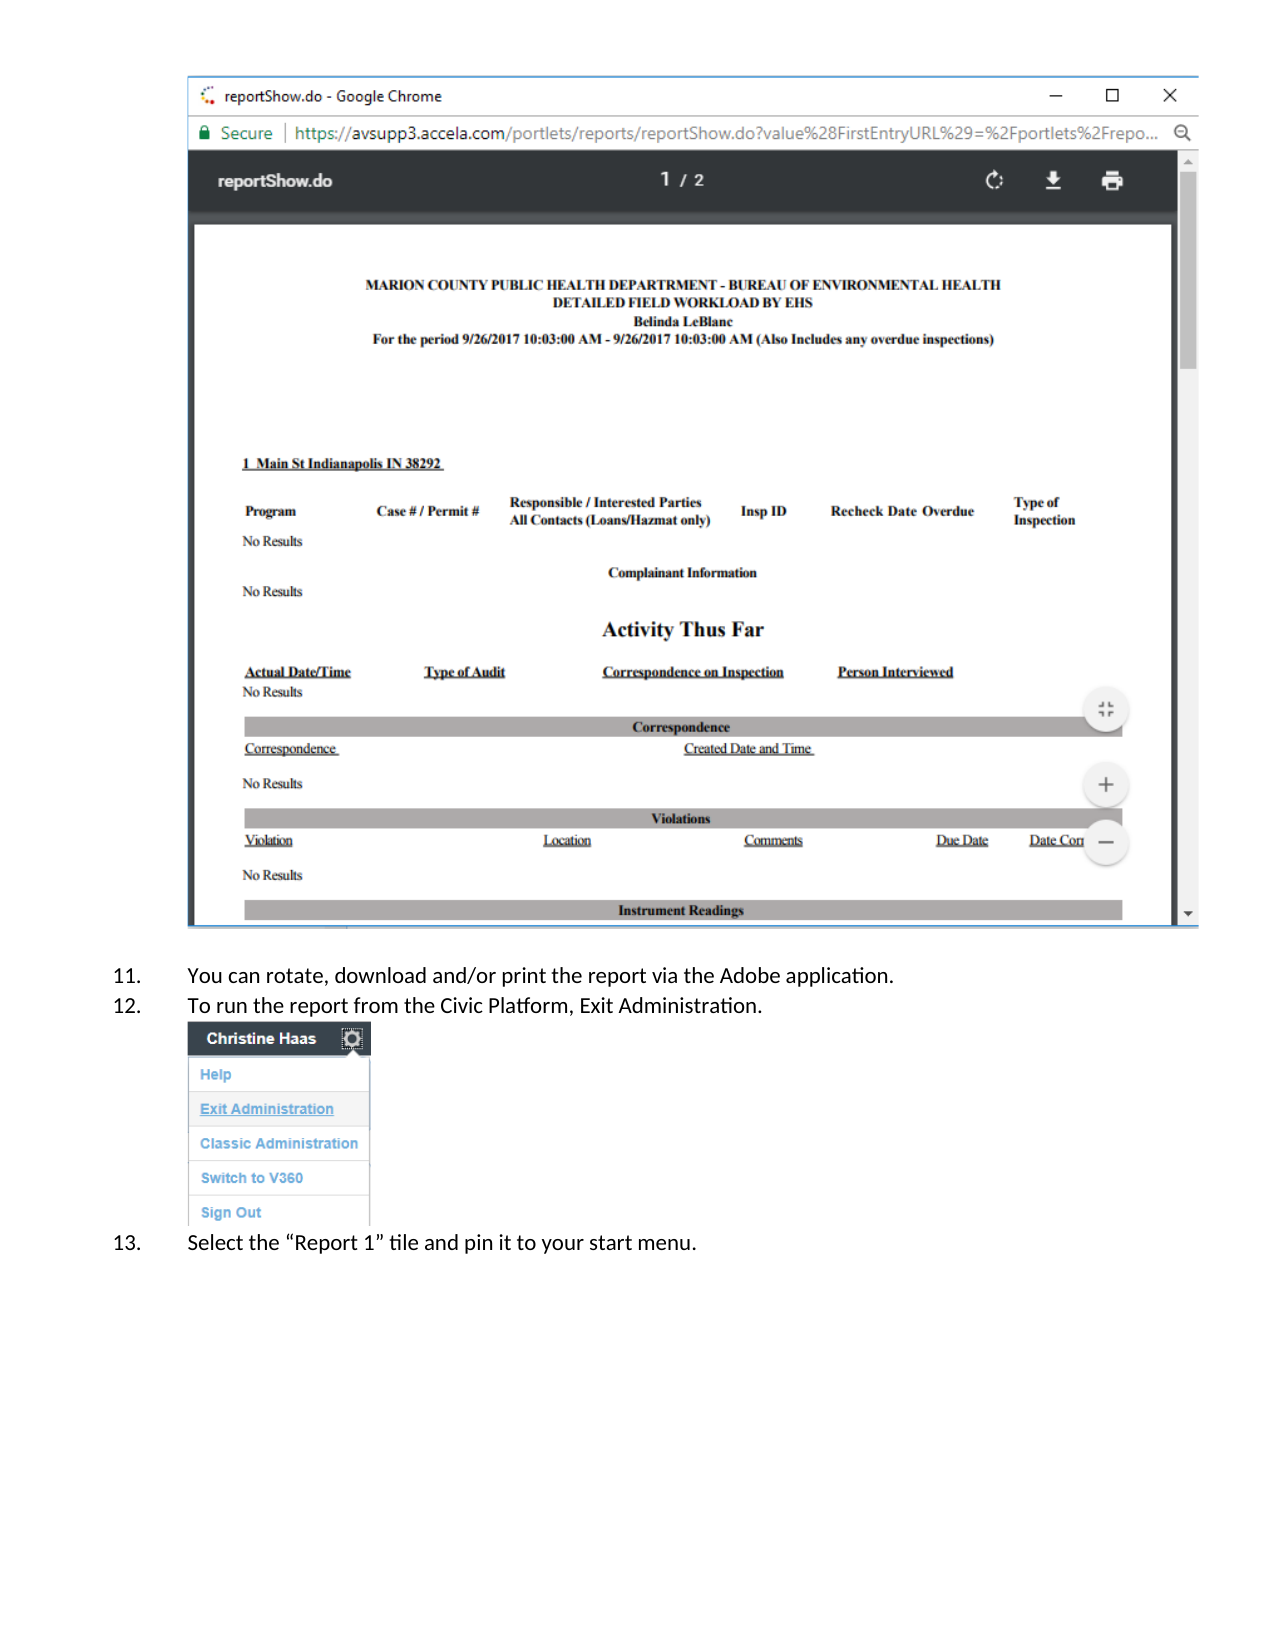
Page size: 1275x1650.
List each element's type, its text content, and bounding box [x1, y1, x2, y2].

picture [187, 75, 1199, 929]
list To run the report from the Civic Platform, Exit Administration. [112, 991, 1200, 1019]
picture [187, 1021, 371, 1226]
list Select the “Report 1” tile and pin it to your start menu. [112, 1228, 1200, 1256]
list You can rotate, download and/or print the report via the Adobe application. [112, 961, 1200, 989]
